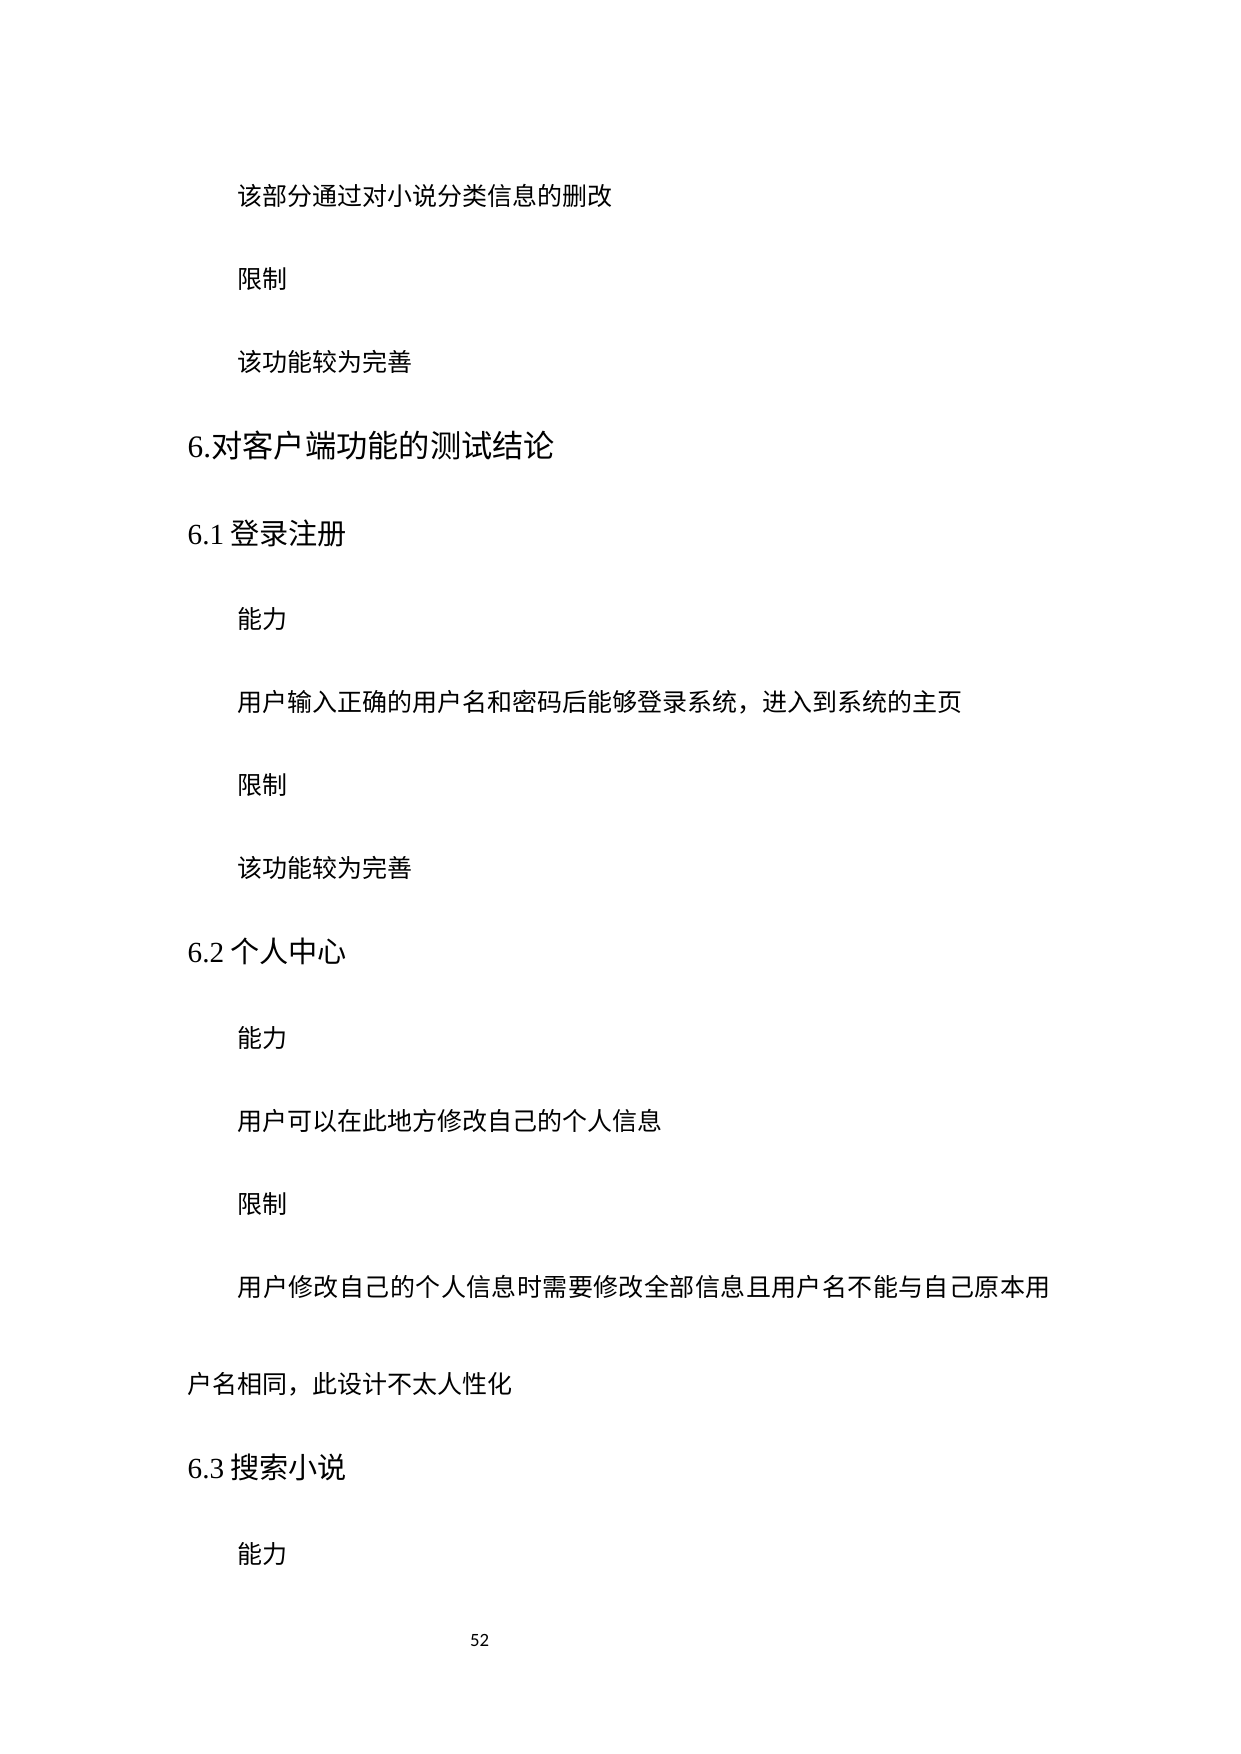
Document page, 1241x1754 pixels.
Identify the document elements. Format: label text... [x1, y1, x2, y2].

text 6.3搜索小说 [187, 1434, 1053, 1499]
text 限制 [187, 751, 1053, 816]
text 用户输入正确的用户名和密码后能够登录系统，进入到系统的主页 [187, 668, 1053, 733]
text 该功能较为完善 [187, 834, 1053, 899]
text 该部分通过对小说分类信息的删改 [187, 162, 1053, 227]
text 6.对客户端功能的测试结论 [187, 411, 1053, 476]
text 6.2个人中心 [187, 918, 1053, 983]
text 限制 [187, 1170, 1053, 1235]
text 能力 [187, 1004, 1053, 1069]
text 能力 [187, 585, 1053, 650]
text 限制 [187, 245, 1053, 310]
text 用户修改自己的个人信息时需要修改全部信息且用户名不能与自己原本用户名相同，此设计不太人性化 [187, 1253, 1053, 1416]
text 能力 [187, 1520, 1053, 1585]
text 用户可以在此地方修改自己的个人信息 [187, 1087, 1053, 1152]
text 6.1登录注册 [187, 499, 1053, 564]
text 该功能较为完善 [187, 328, 1053, 393]
